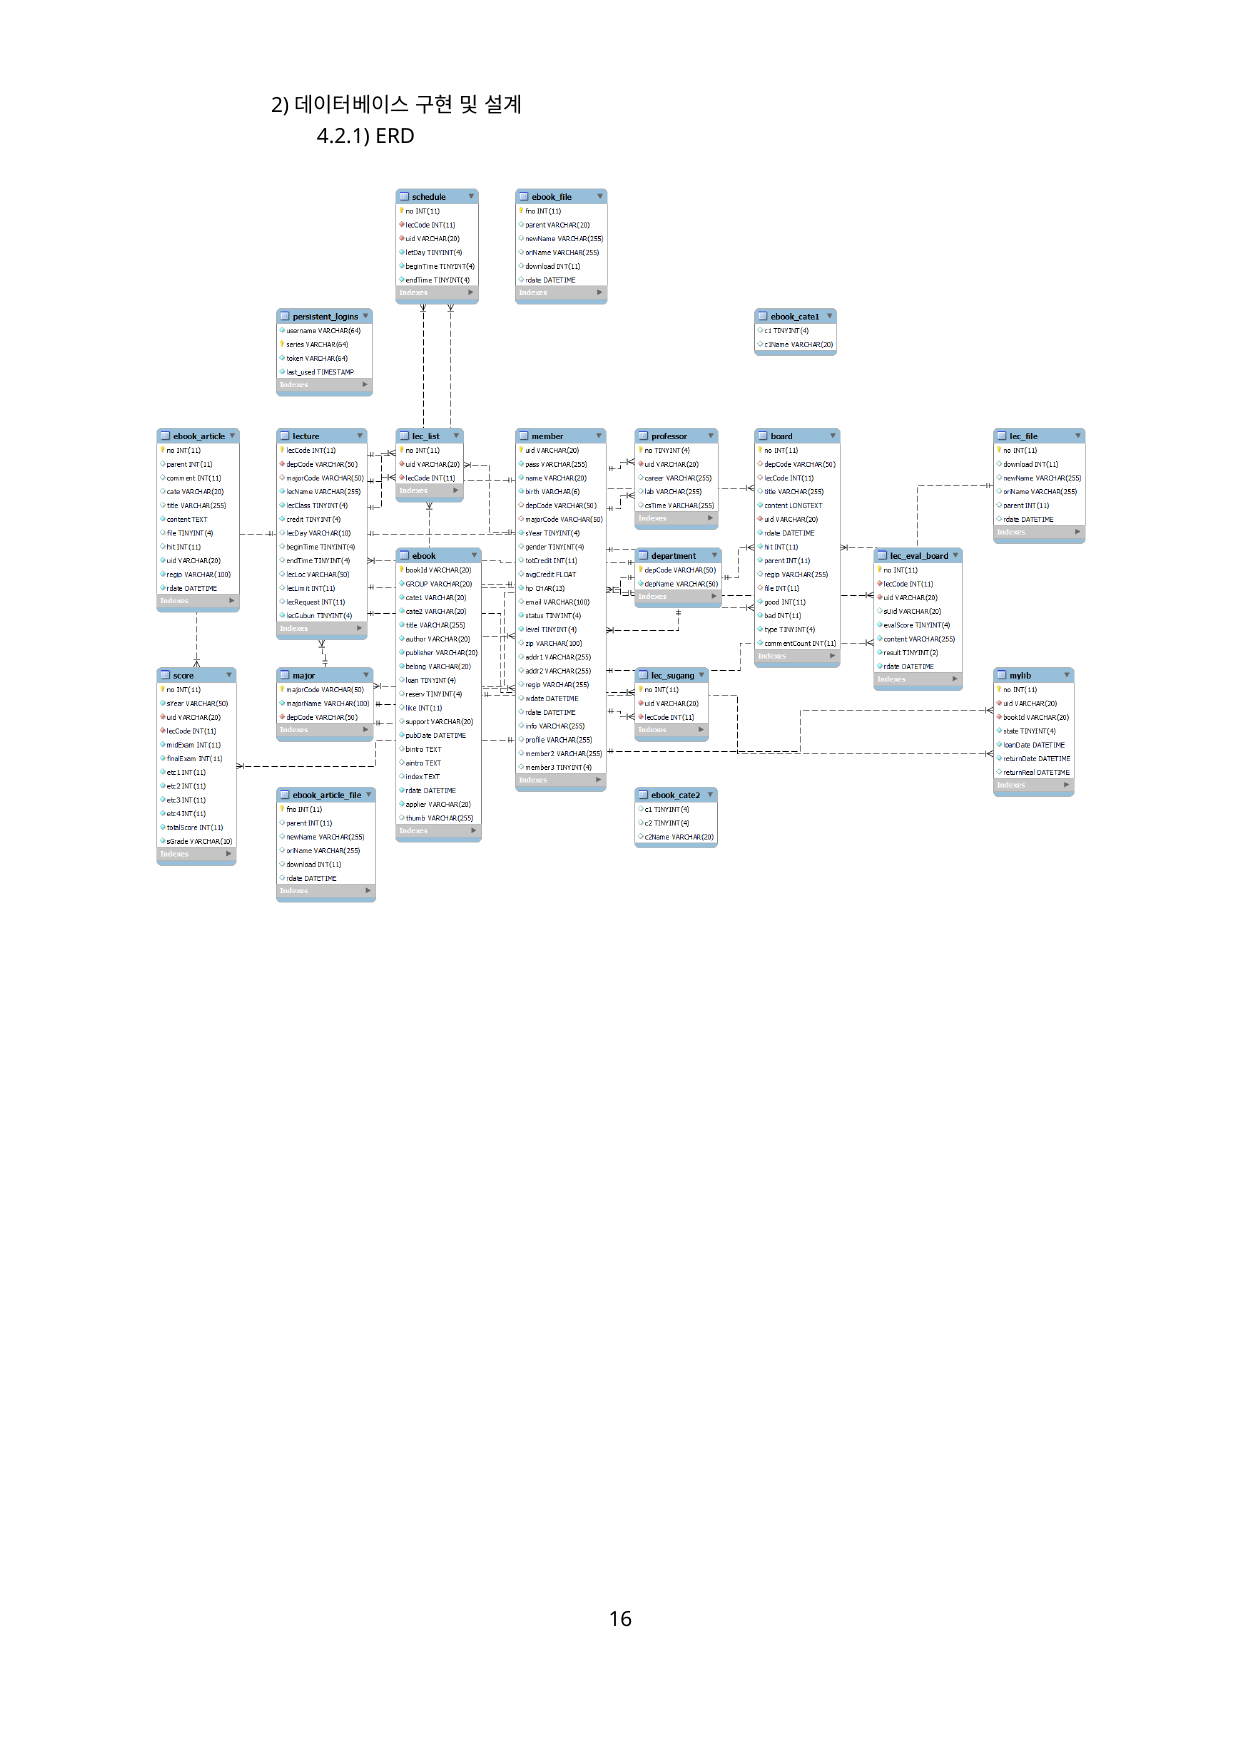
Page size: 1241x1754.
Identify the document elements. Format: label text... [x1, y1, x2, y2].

text 4.2.1) ERD [233, 121, 1090, 150]
picture [150, 182, 1091, 908]
text 2) 데이터베이스 구현 및 설계 [233, 89, 1090, 119]
